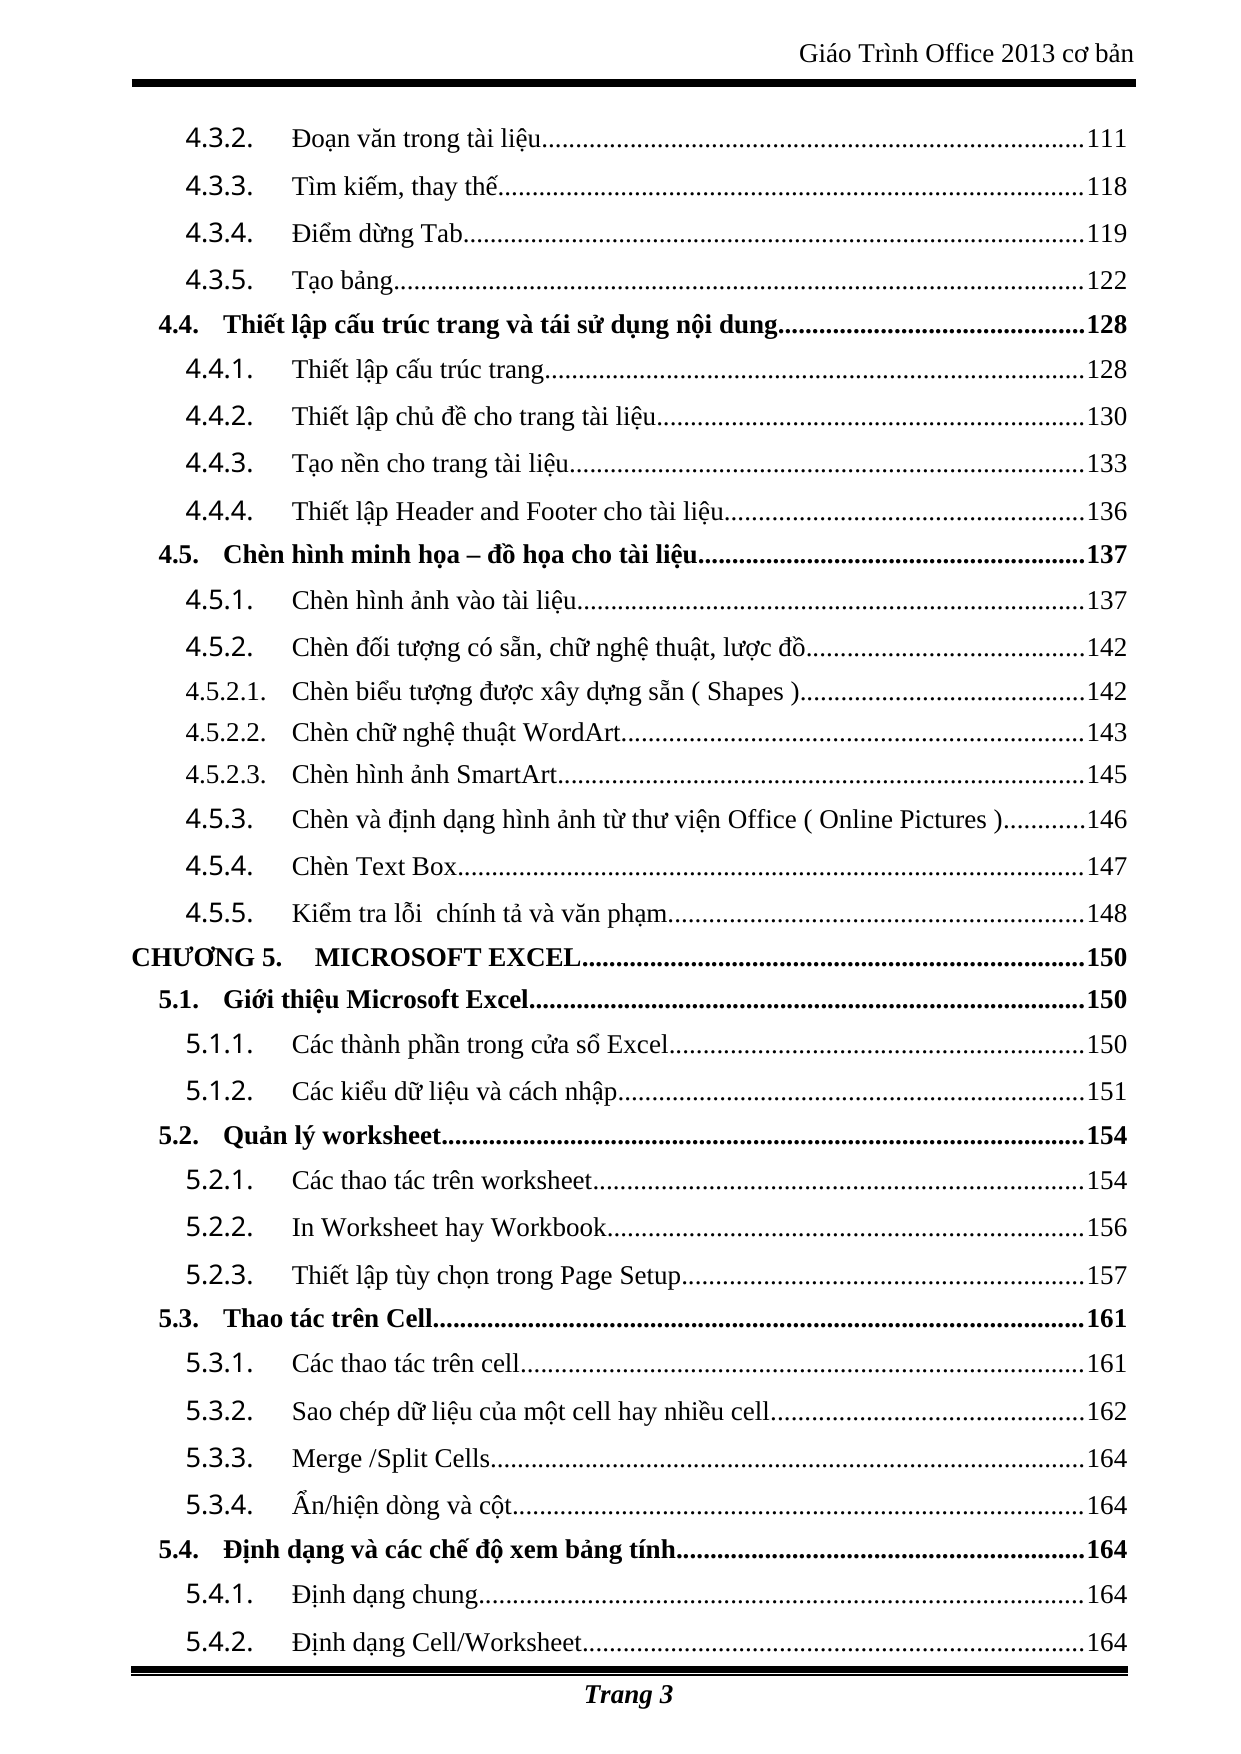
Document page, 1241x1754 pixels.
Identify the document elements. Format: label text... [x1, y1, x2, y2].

text 5.3.4. Ẩn/hiện dòng và cột 164 [185, 1486, 1128, 1523]
text 5.2.3. Thiết lập tùy chọn trong Page Setup 157 [185, 1255, 1128, 1292]
text 5.2.1. Các thao tác trên worksheet 154 [185, 1161, 1128, 1197]
text 5.3. Thao tác trên Cell 161 [158, 1302, 1128, 1333]
text 4.5.2.3. Chèn hình ảnh SmartArt 145 [185, 758, 1128, 789]
text 4.3.3. Tìm kiếm, thay thế 118 [185, 166, 1128, 203]
text 4.5.5. Kiểm tra lỗi chính tả và văn phạm. 148 [185, 894, 1128, 931]
text 4.3.5. Tạo bảng 122 [185, 261, 1128, 297]
text 5.4. Định dạng và các chế độ xem bảng tính 164 [158, 1533, 1128, 1564]
text 4.5.2. Chèn đối tượng có sẵn, chữ nghệ thuật, lược đồ 142 [185, 627, 1128, 664]
text 4.4. Thiết lập cấu trúc trang và tái sử dụng nội dung 128 [158, 308, 1128, 339]
text 5.4.1. Định dạng chung 164 [185, 1575, 1128, 1612]
text 5.4.2. Định dạng Cell/Worksheet 164 [185, 1622, 1128, 1659]
text 5.1.1. Các thành phần trong cửa sổ Excel 150 [185, 1024, 1128, 1061]
text 5.3.3. Merge /Split Cells 164 [185, 1438, 1128, 1475]
text 5.2. Quản lý worksheet 154 [158, 1119, 1128, 1150]
text 4.5. Chèn hình minh họa – đồ họa cho tài liệu 137 [158, 538, 1128, 570]
text 4.5.2.1. Chèn biểu tượng được xây dựng sẵn ( Shapes ) 142 [185, 675, 1128, 706]
text Chương 5. MICROSOFT EXCEL 150 [131, 941, 1128, 972]
text 4.5.4. Chèn Text Box 147 [185, 847, 1128, 883]
text 4.4.2. Thiết lập chủ đề cho trang tài liệu 130 [185, 397, 1128, 433]
text 5.3.1. Các thao tác trên cell 161 [185, 1344, 1128, 1381]
text 5.2.2. In Worksheet hay Workbook 156 [185, 1208, 1128, 1245]
text 4.4.1. Thiết lập cấu trúc trang 128 [185, 349, 1128, 386]
text 4.4.4. Thiết lập Header and Footer cho tài liệu 136 [185, 491, 1128, 528]
text 4.4.3. Tạo nền cho trang tài liệu 133 [185, 444, 1128, 481]
text 4.5.3. Chèn và định dạng hình ảnh từ thư viện Office ( Online Pictures ) 146 [185, 799, 1128, 836]
text 5.1.2. Các kiểu dữ liệu và cách nhập 151 [185, 1072, 1128, 1108]
text 4.3.2. Đoạn văn trong tài liệu 111 [185, 119, 1128, 156]
text 4.3.4. Điểm dừng Tab 119 [185, 213, 1128, 250]
text 5.1. Giới thiệu Microsoft Excel 150 [158, 983, 1128, 1014]
text 4.5.1. Chèn hình ảnh vào tài liệu 137 [185, 580, 1128, 617]
text 5.3.2. Sao chép dữ liệu của một cell hay nhiều cell 162 [185, 1391, 1128, 1428]
text 4.5.2.2. Chèn chữ nghệ thuật WordArt. 143 [185, 716, 1128, 747]
